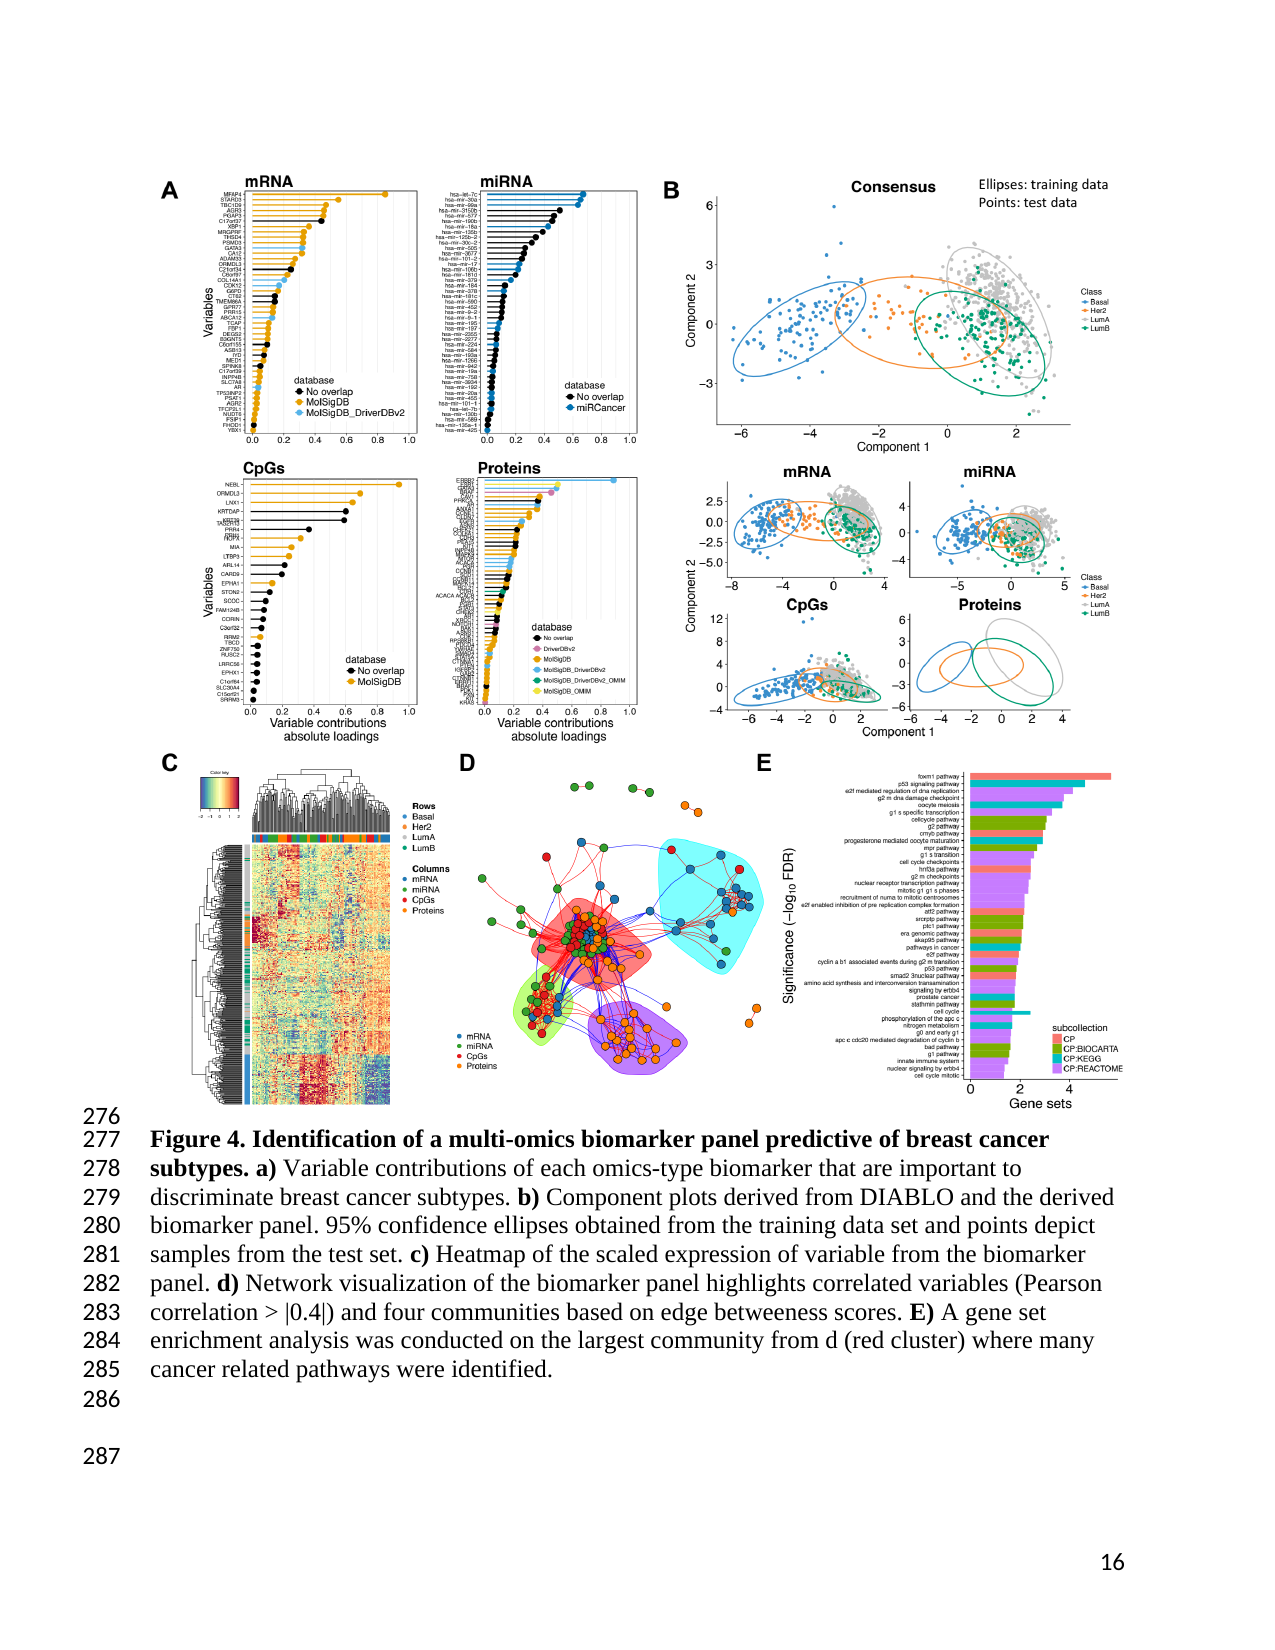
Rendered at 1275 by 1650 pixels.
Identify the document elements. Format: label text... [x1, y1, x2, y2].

text Figure 4. Identification of a multi-omics biomarker panel predictive of breast cancer subtypes. a) Variable contributions of each omics-type biomarker that are important to discriminate breast cancer subtypes. b) Component plots derived from DIABLO and the derived biomarker panel. 95% confidence ellipses obtained from the training data set and points depict samples from the test set. c) Heatmap of the scaled expression of variable from the biomarker panel. d) Network visualization of the biomarker panel highlights correlated variables (Pearson correlation > |0.4|) and four communities based on edge betweeness scores. E) A gene set enrichment analysis was conducted on the largest community from d (red cluster) where many cancer related pathways were identified. [150, 1125, 1125, 1383]
